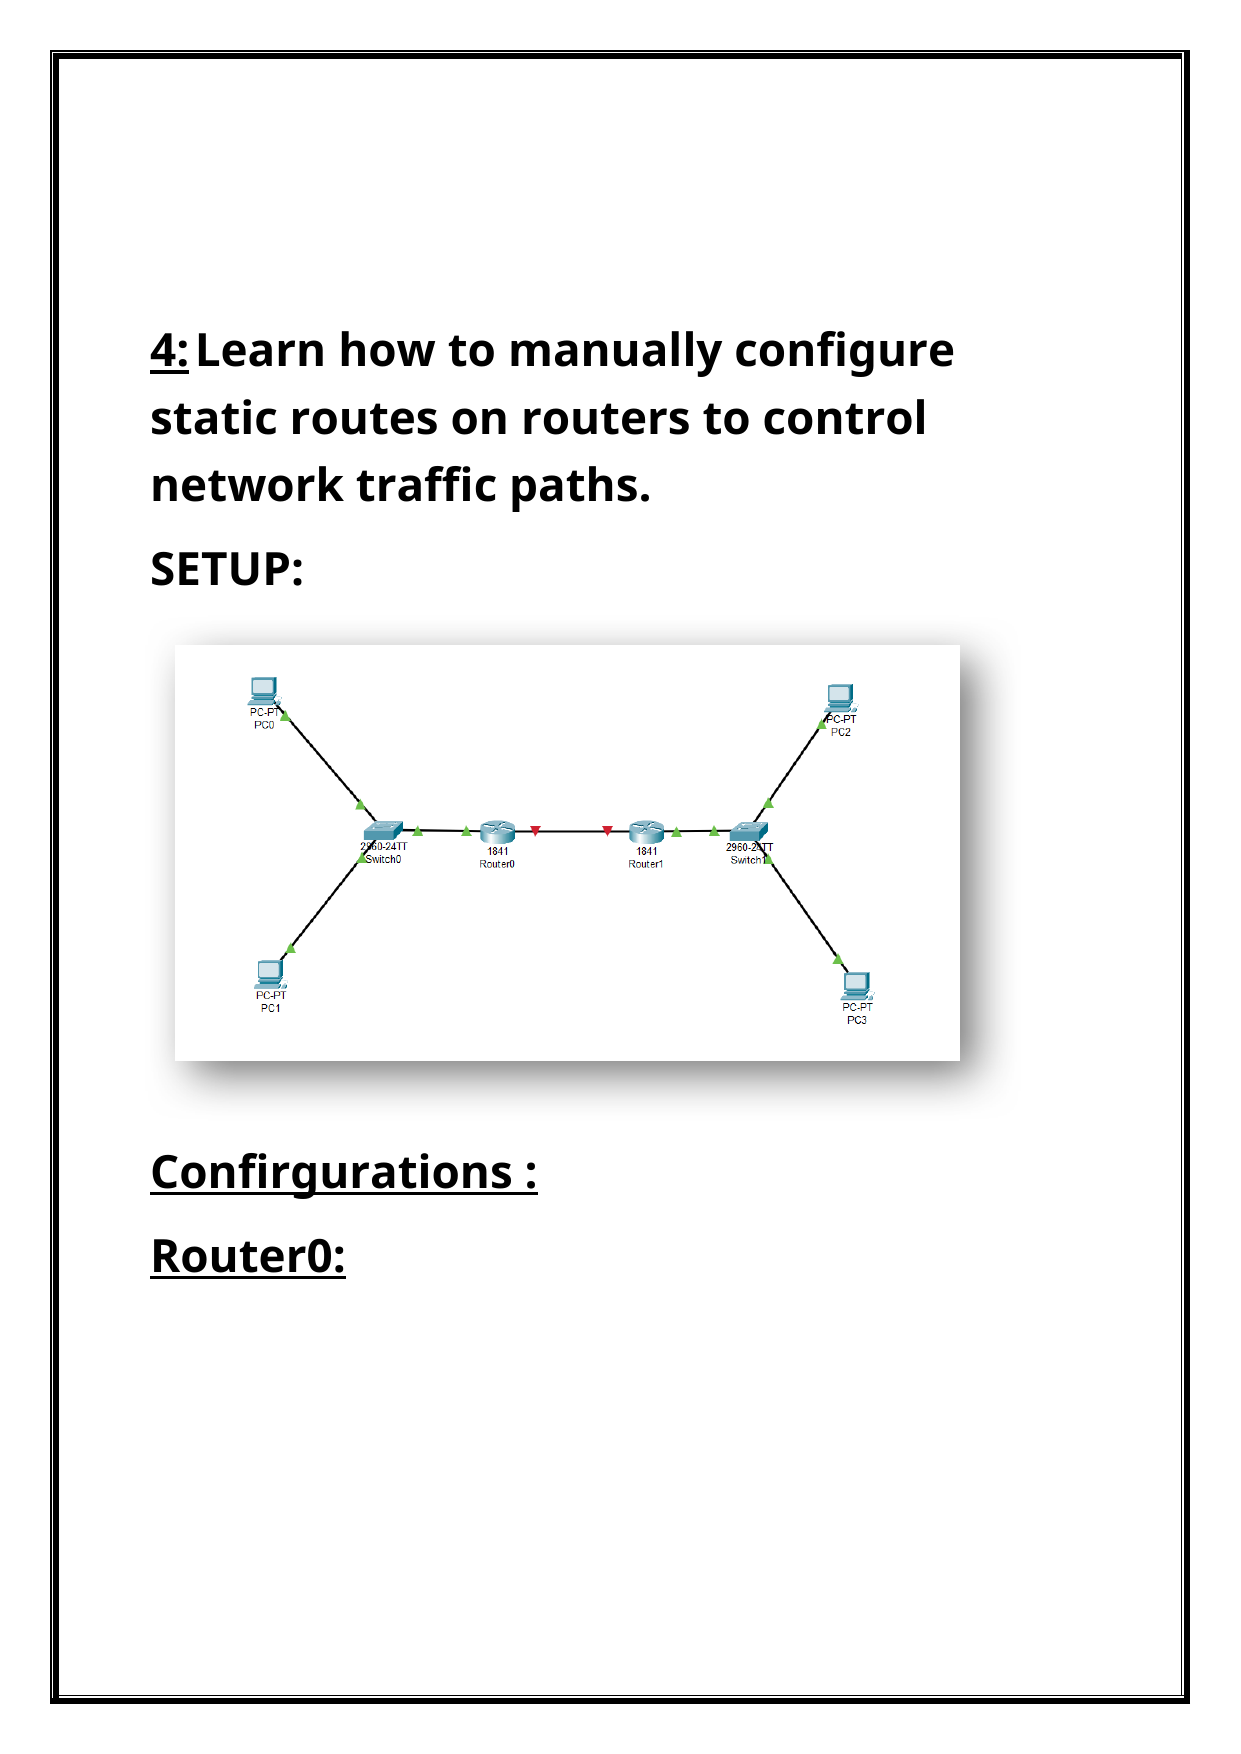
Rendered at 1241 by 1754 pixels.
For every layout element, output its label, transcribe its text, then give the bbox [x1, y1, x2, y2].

picture [175, 645, 960, 1061]
text SETUP: [150, 536, 1090, 599]
text Router0: [150, 1223, 1090, 1286]
text Confirgurations : [150, 1139, 1090, 1202]
text 4: Learn how to manually configure static routes on routers to control network traffic paths. [150, 318, 1090, 515]
